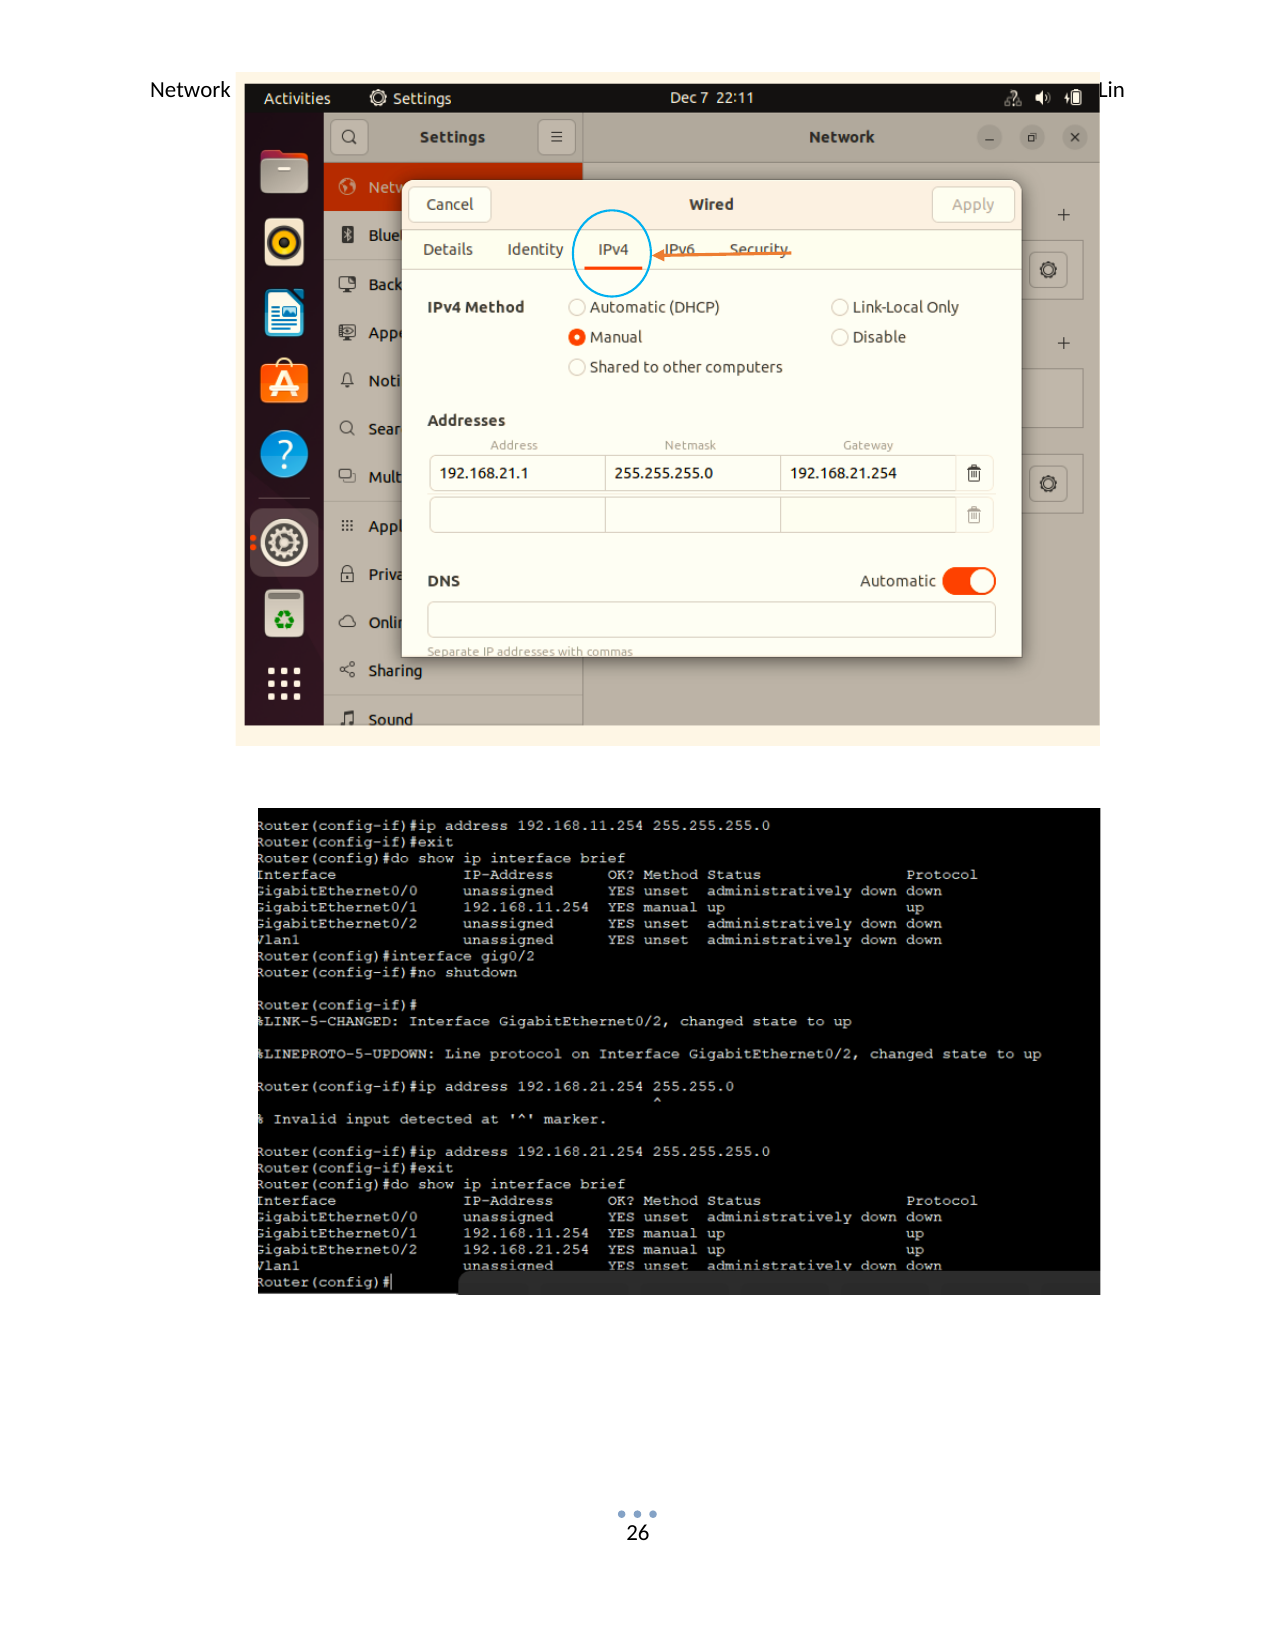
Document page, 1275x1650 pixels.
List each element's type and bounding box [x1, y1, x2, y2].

picture [234, 72, 1100, 745]
picture [256, 808, 1100, 1294]
